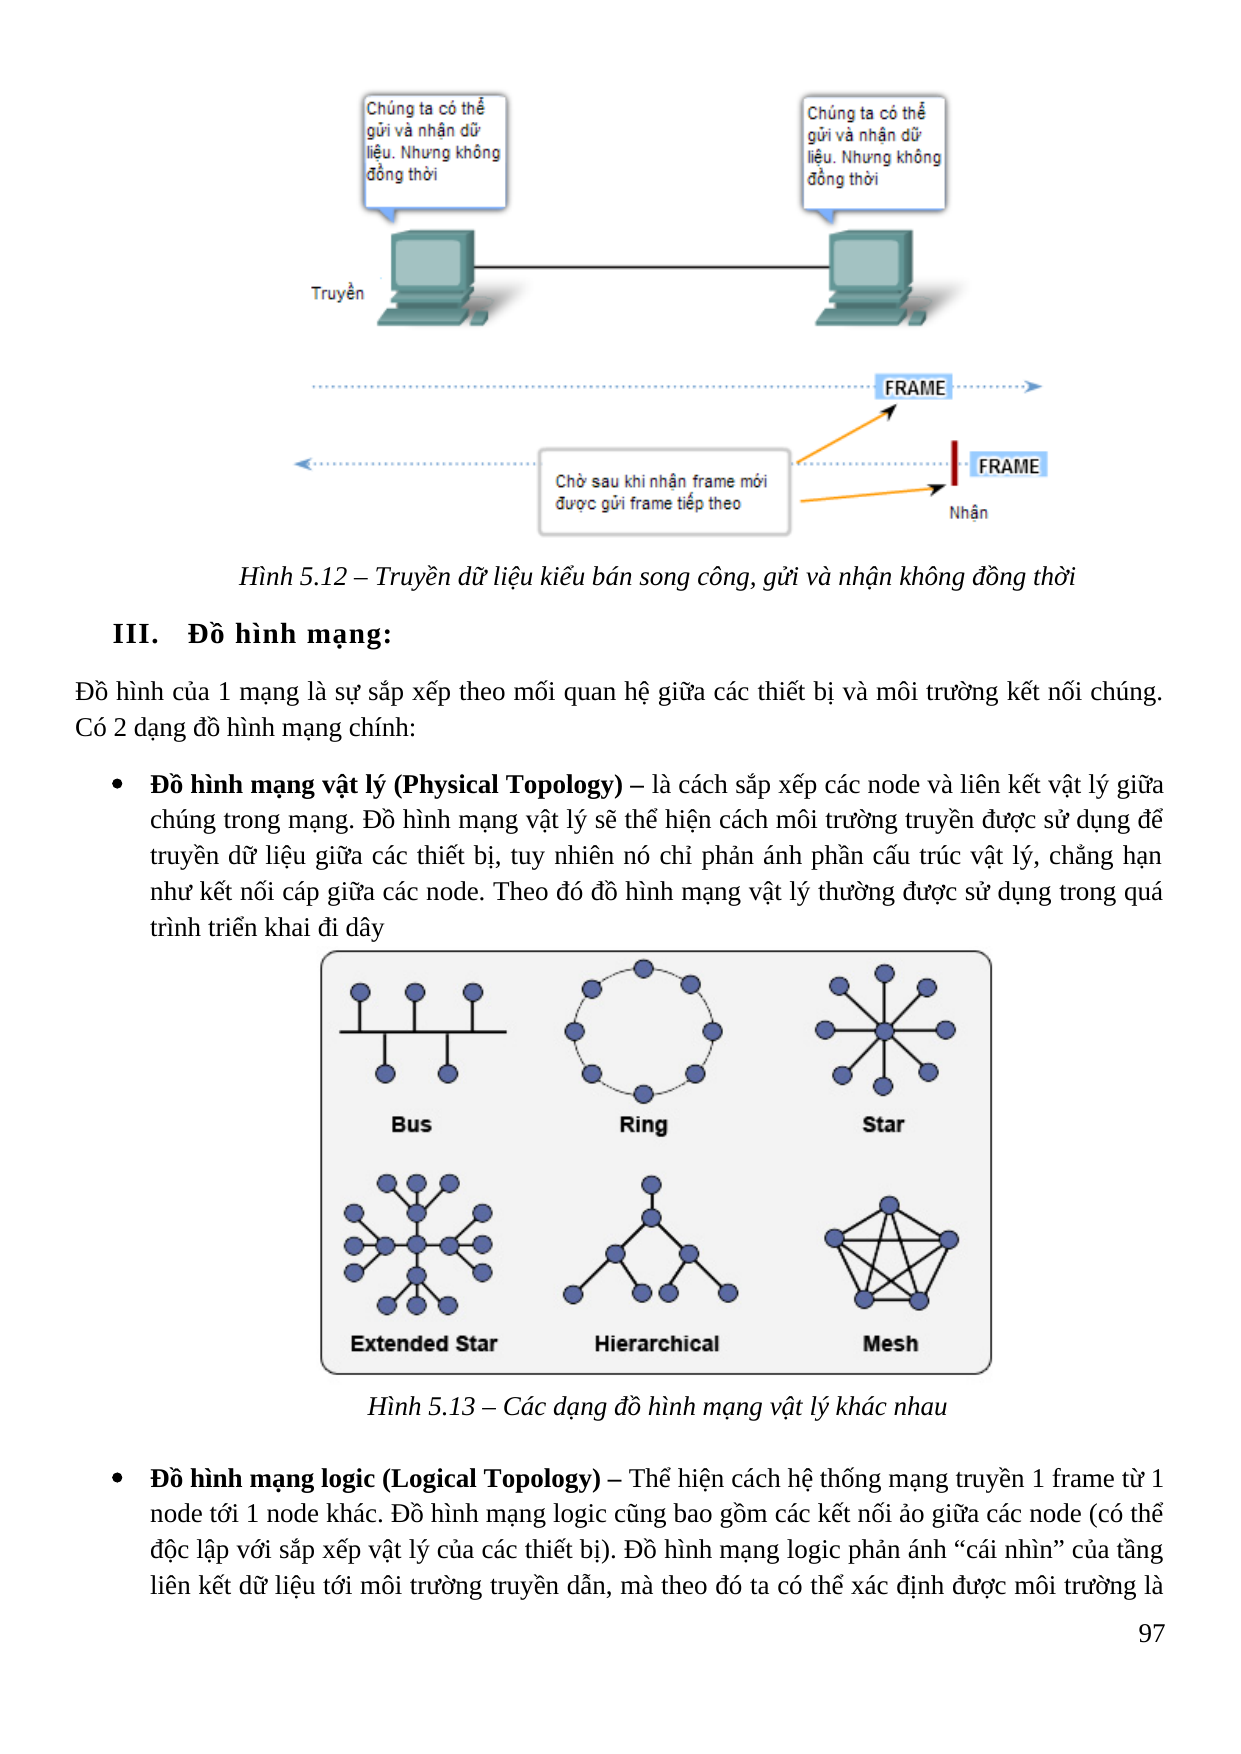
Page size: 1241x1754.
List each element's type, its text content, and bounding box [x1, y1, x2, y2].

picture [246, 75, 1070, 555]
list Hình 5.13 – Các dạng đồ hình mạng vật lý khác nhau [150, 1390, 1165, 1421]
list Hình 5.12 – Truyền dữ liệu kiểu bán song công, gửi và nhận không đồng thời [150, 559, 1165, 591]
picture [316, 946, 999, 1386]
subtitle Đồ hình mạng: [112, 616, 1165, 650]
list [112, 1462, 1165, 1600]
list Đồ hình mạng vật lý (Physical Topology) – là cách sắp xếp các node và liên kết vật lý giữa chúng trong mạng. Đồ hình mạng vật lý sẽ thể hiện cách môi trường truyền được sử dụng để truyền dữ liệu giữa các thiết bị, tuy nhiên nó chỉ phản ánh phần cấu trúc vật lý, chẳng hạn như kết nối cáp giữa các node. Theo đó đồ hình mạng vật lý thường được sử dụng trong quá trình triển khai đi dây [112, 768, 1165, 942]
text Đồ hình của 1 mạng là sự sắp xếp theo mối quan hệ giữa các thiết bị và môi trường kết nối chúng. Có 2 dạng đồ hình mạng chính: [75, 676, 1165, 742]
